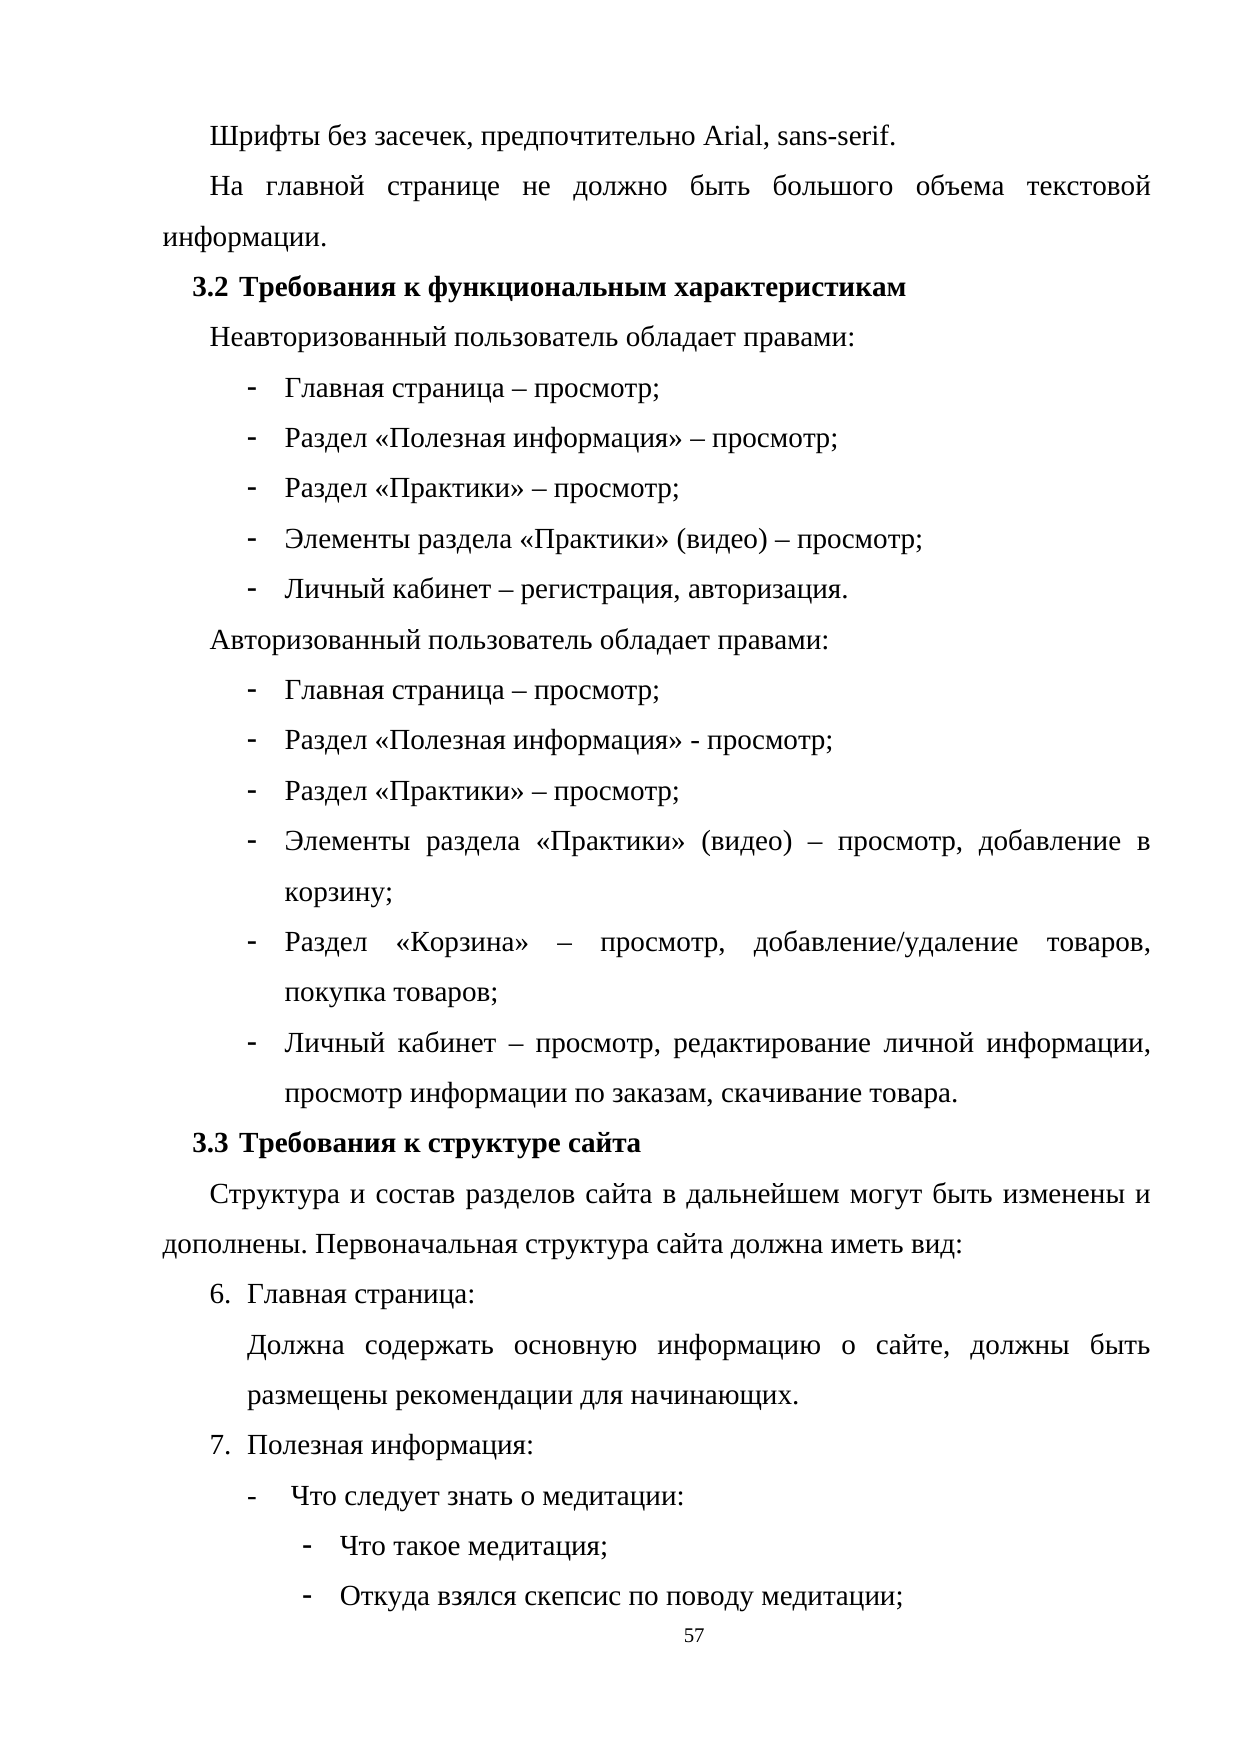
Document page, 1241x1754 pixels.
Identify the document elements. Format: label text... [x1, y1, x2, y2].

list Требования к функциональным характеристикам [192, 269, 1152, 303]
list Главная страница: [209, 1276, 1152, 1310]
list Раздел «Полезная информация» – просмотр; [247, 420, 1152, 454]
list Элементы раздела «Практики» (видео) – просмотр, добавление в корзину; [247, 823, 1152, 907]
list Что следует знать о медитации: [247, 1478, 1152, 1511]
list Откуда взялся скепсис по поводу медитации; [302, 1578, 1152, 1612]
list Личный кабинет – просмотр, редактирование личной информации, просмотр информации по заказам, скачивание товара. [247, 1025, 1152, 1109]
list Главная страница – просмотр; [247, 370, 1152, 403]
list Полезная информация: [209, 1427, 1152, 1461]
list Раздел «Полезная информация» - просмотр; [247, 722, 1152, 756]
text Авторизованный пользователь обладает правами: [209, 622, 1152, 655]
text Должна содержать основную информацию о сайте, должны быть размещены рекомендации для начинающих. [247, 1327, 1152, 1411]
list Личный кабинет – регистрация, авторизация. [247, 571, 1152, 605]
list Элементы раздела «Практики» (видео) – просмотр; [247, 521, 1152, 554]
list Раздел «Практики» – просмотр; [247, 773, 1152, 807]
list Требования к структуре сайта [192, 1126, 1152, 1159]
list Раздел «Практики» – просмотр; [247, 471, 1152, 504]
list Что такое медитация; [302, 1528, 1152, 1562]
text Шрифты без засечек, предпочтительно Arial, sans-serif. [162, 118, 1152, 152]
list Раздел «Корзина» – просмотр, добавление/удаление товаров, покупка товаров; [247, 924, 1152, 1008]
text Неавторизованный пользователь обладает правами: [209, 319, 1152, 353]
text Структура и состав разделов сайта в дальнейшем могут быть изменены и дополнены. Первоначальная структура сайта должна иметь вид: [162, 1176, 1152, 1260]
text На главной странице не должно быть большого объема текстовой информации. [162, 168, 1152, 252]
list Главная страница – просмотр; [247, 672, 1152, 706]
